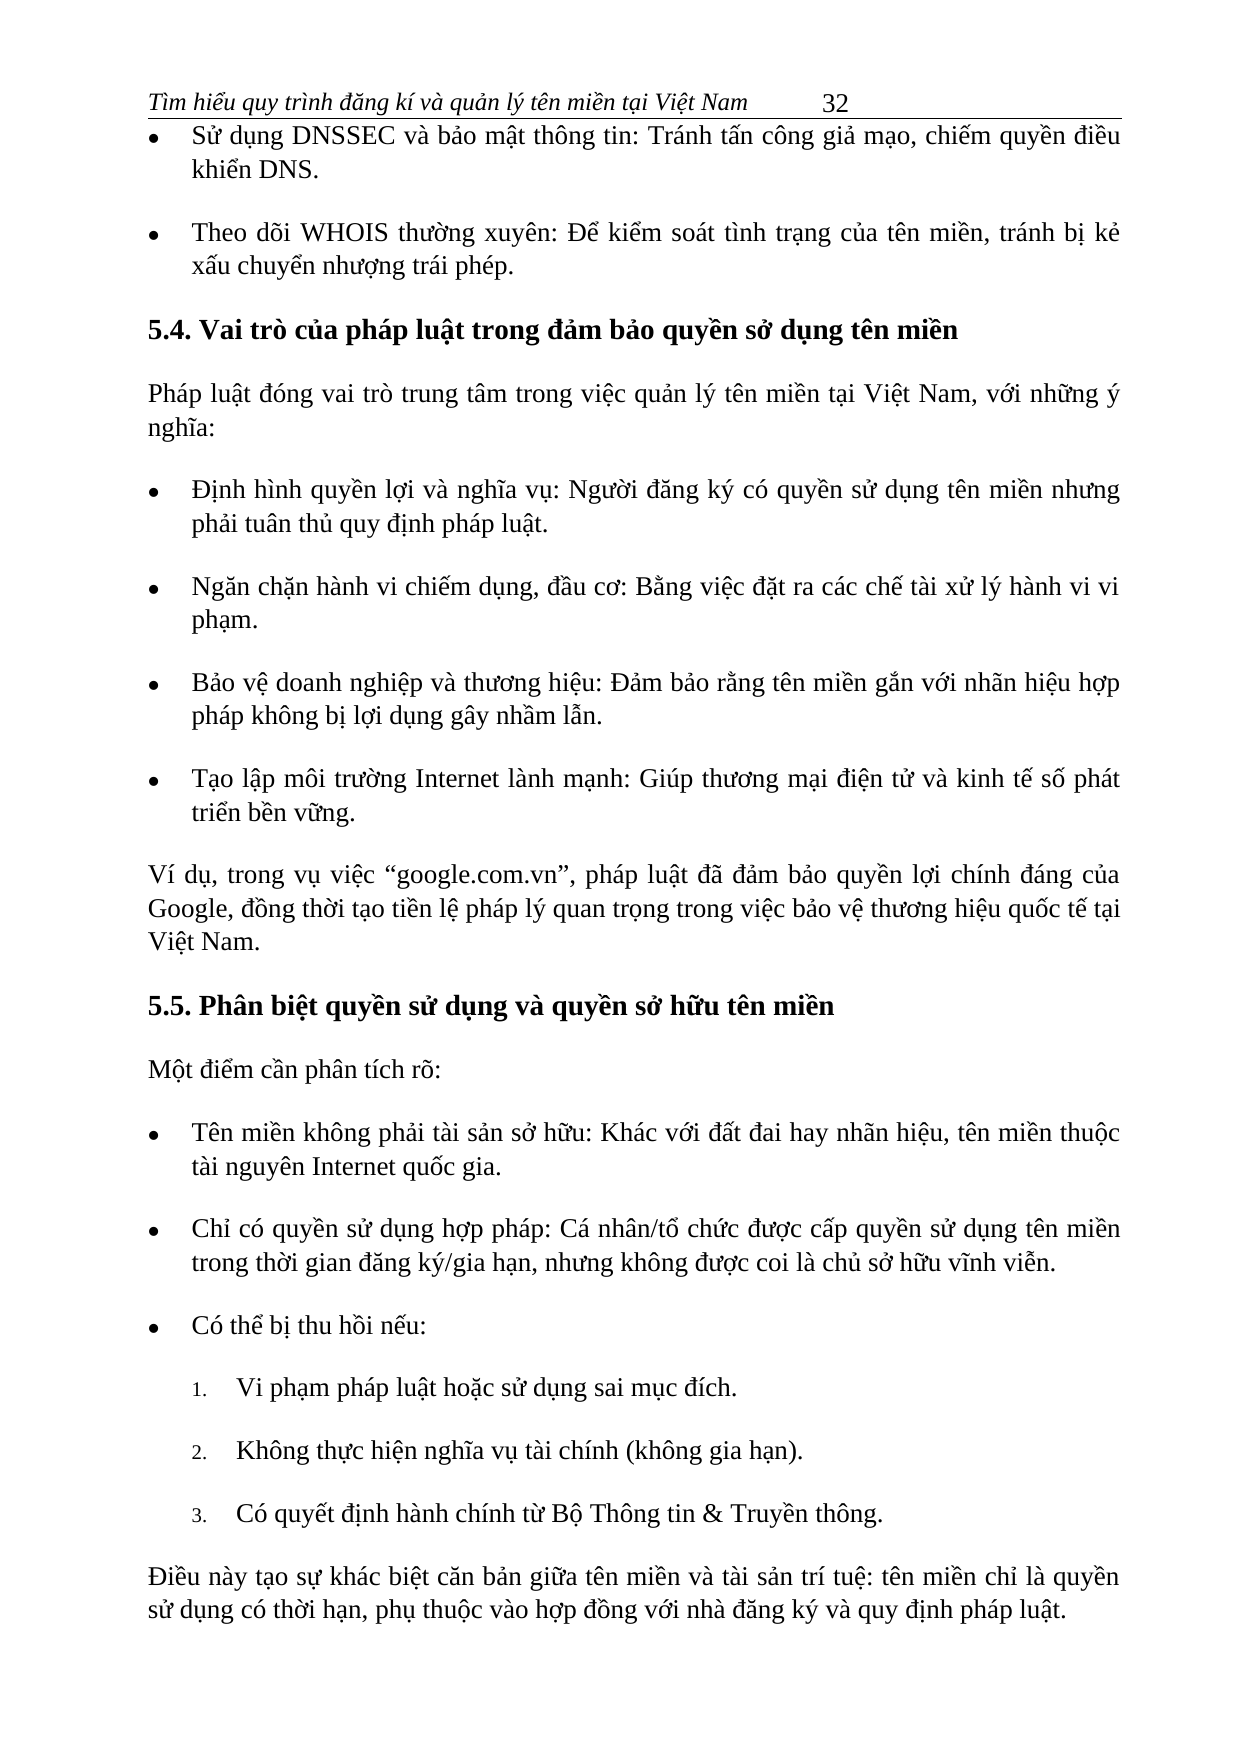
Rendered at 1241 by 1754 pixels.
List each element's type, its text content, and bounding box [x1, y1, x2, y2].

list Bảo vệ doanh nghiệp và thương hiệu: Đảm bảo rằng tên miền gắn với nhãn hiệu hợp pháp không bị lợi dụng gây nhầm lẫn. [148, 666, 1122, 731]
list Tạo lập môi trường Internet lành mạnh: Giúp thương mại điện tử và kinh tế số phát triển bền vững. [148, 762, 1122, 827]
list Tên miền không phải tài sản sở hữu: Khác với đất đai hay nhãn hiệu, tên miền thuộc tài nguyên Internet quốc gia. [148, 1116, 1122, 1181]
list Không thực hiện nghĩa vụ tài chính (không gia hạn). [191, 1434, 1122, 1465]
list Vi phạm pháp luật hoặc sử dụng sai mục đích. [191, 1371, 1122, 1403]
list Pháp luật đóng vai trò trung tâm trong việc quản lý tên miền tại Việt Nam, với những ý nghĩa: [148, 377, 1122, 442]
list Có quyết định hành chính từ Bộ Thông tin & Truyền thông. [191, 1497, 1122, 1528]
list Có thể bị thu hồi nếu: [148, 1309, 1122, 1340]
list Định hình quyền lợi và nghĩa vụ: Người đăng ký có quyền sử dụng tên miền nhưng phải tuân thủ quy định pháp luật. [148, 473, 1122, 538]
list Ngăn chặn hành vi chiếm dụng, đầu cơ: Bằng việc đặt ra các chế tài xử lý hành vi vi phạm. [148, 570, 1122, 634]
list Ví dụ, trong vụ việc “google.com.vn”, pháp luật đã đảm bảo quyền lợi chính đáng của Google, đồng thời tạo tiền lệ pháp lý quan trọng trong việc bảo vệ thương hiệu quốc tế tại Việt Nam. [148, 858, 1122, 957]
text Điều này tạo sự khác biệt căn bản giữa tên miền và tài sản trí tuệ: tên miền chỉ là quyền sử dụng có thời hạn, phụ thuộc vào hợp đồng với nhà đăng ký và quy định pháp luật. [148, 1559, 1122, 1624]
text 5.4. Vai trò của pháp luật trong đảm bảo quyền sở dụng tên miền [148, 312, 1122, 345]
text Một điểm cần phân tích rõ: [148, 1053, 1122, 1085]
text 5.5. Phân biệt quyền sử dụng và quyền sở hữu tên miền [148, 988, 1122, 1022]
list Chỉ có quyền sử dụng hợp pháp: Cá nhân/tổ chức được cấp quyền sử dụng tên miền trong thời gian đăng ký/gia hạn, nhưng không được coi là chủ sở hữu vĩnh viễn. [148, 1212, 1122, 1277]
list Sử dụng DNSSEC và bảo mật thông tin: Tránh tấn công giả mạo, chiếm quyền điều khiển DNS. [148, 119, 1122, 184]
list Theo dõi WHOIS thường xuyên: Để kiểm soát tình trạng của tên miền, tránh bị kẻ xấu chuyển nhượng trái phép. [148, 216, 1122, 280]
